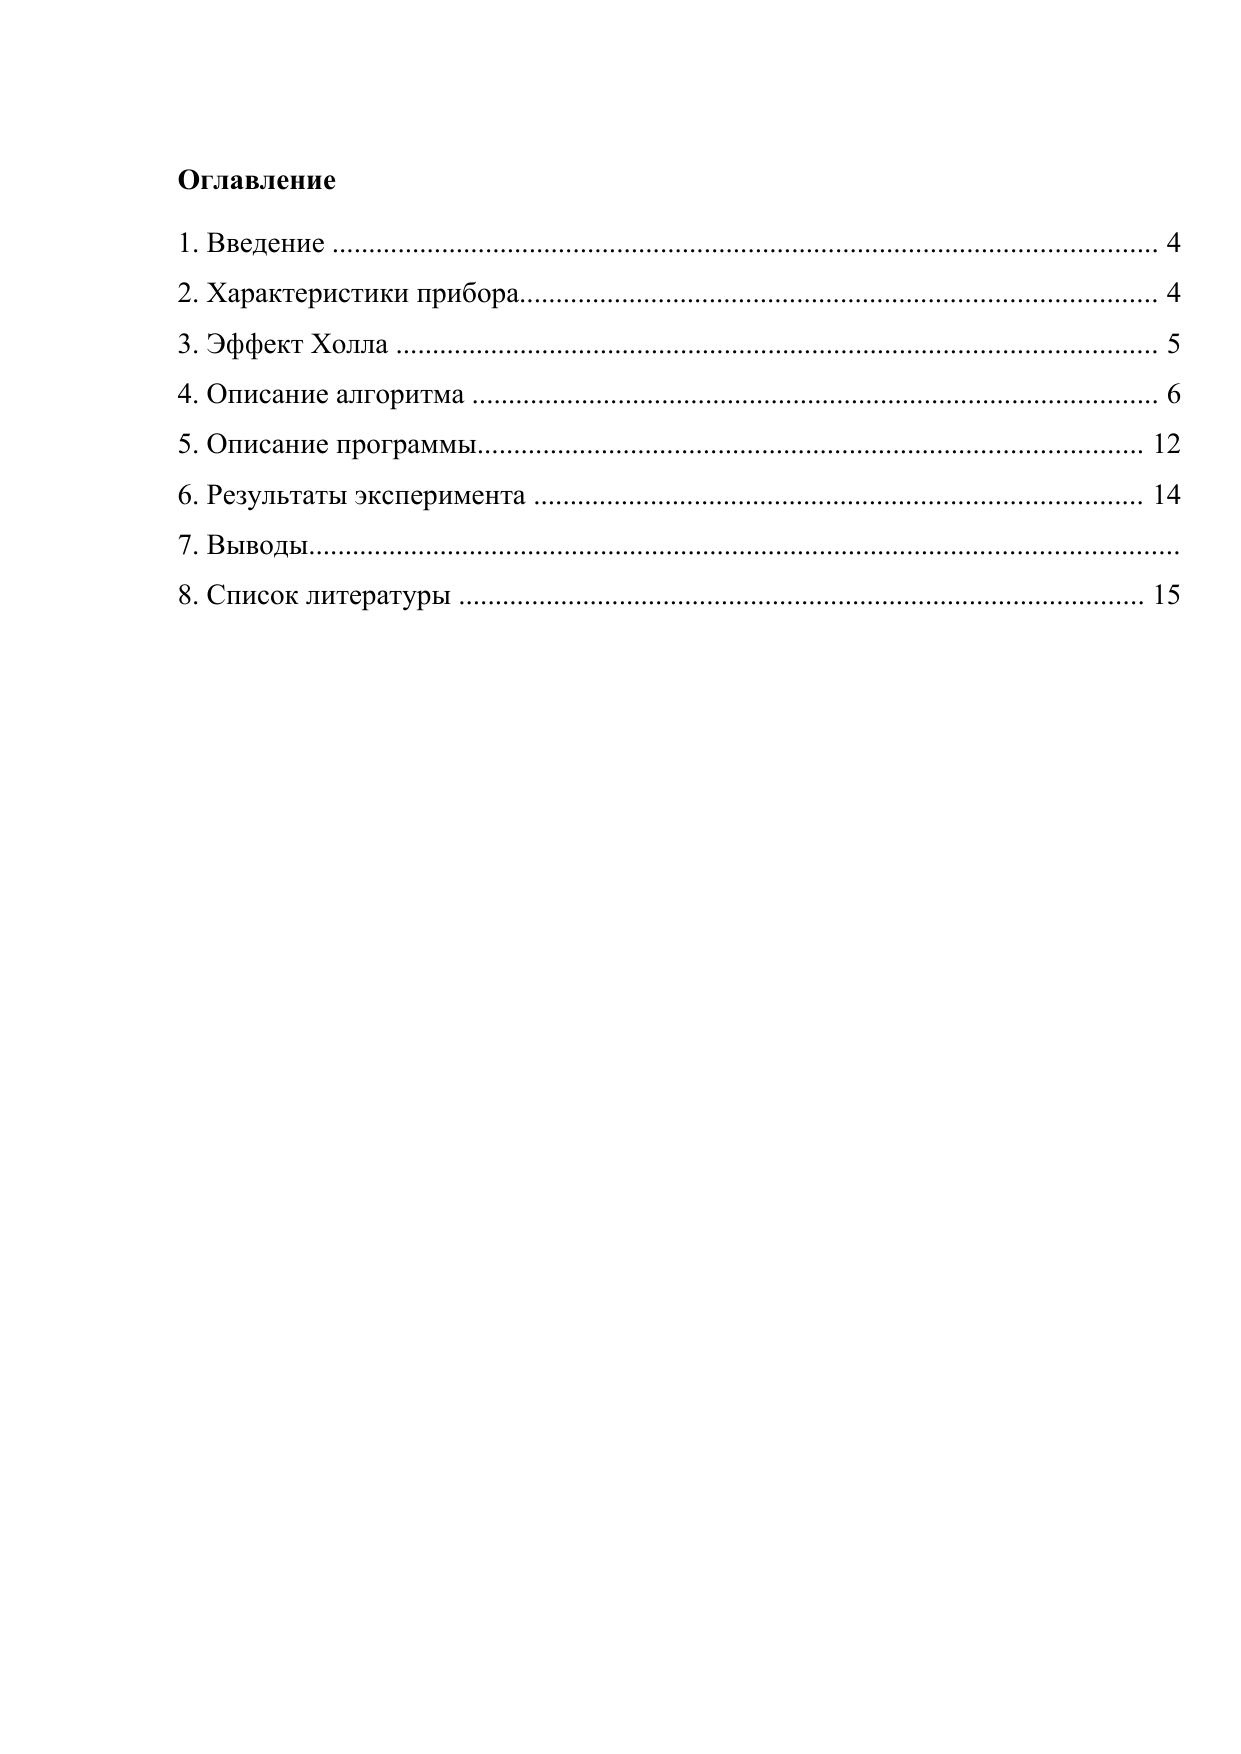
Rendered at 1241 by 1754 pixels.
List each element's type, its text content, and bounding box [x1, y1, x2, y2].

text 6. Результаты эксперимента 14 [177, 477, 1152, 510]
text 4. Описание алгоритма 6 [177, 376, 1152, 410]
text 2. Характеристики прибора 4 [177, 276, 1152, 309]
text 8. Список литературы 15 [177, 577, 1152, 611]
text 1. Введение 4 [177, 225, 1152, 259]
text 5. Описание программы 12 [177, 427, 1152, 460]
text 3. Эффект Холла 5 [177, 326, 1152, 359]
text Оглавление [177, 162, 1152, 196]
text 7. Выводы [177, 527, 1152, 561]
